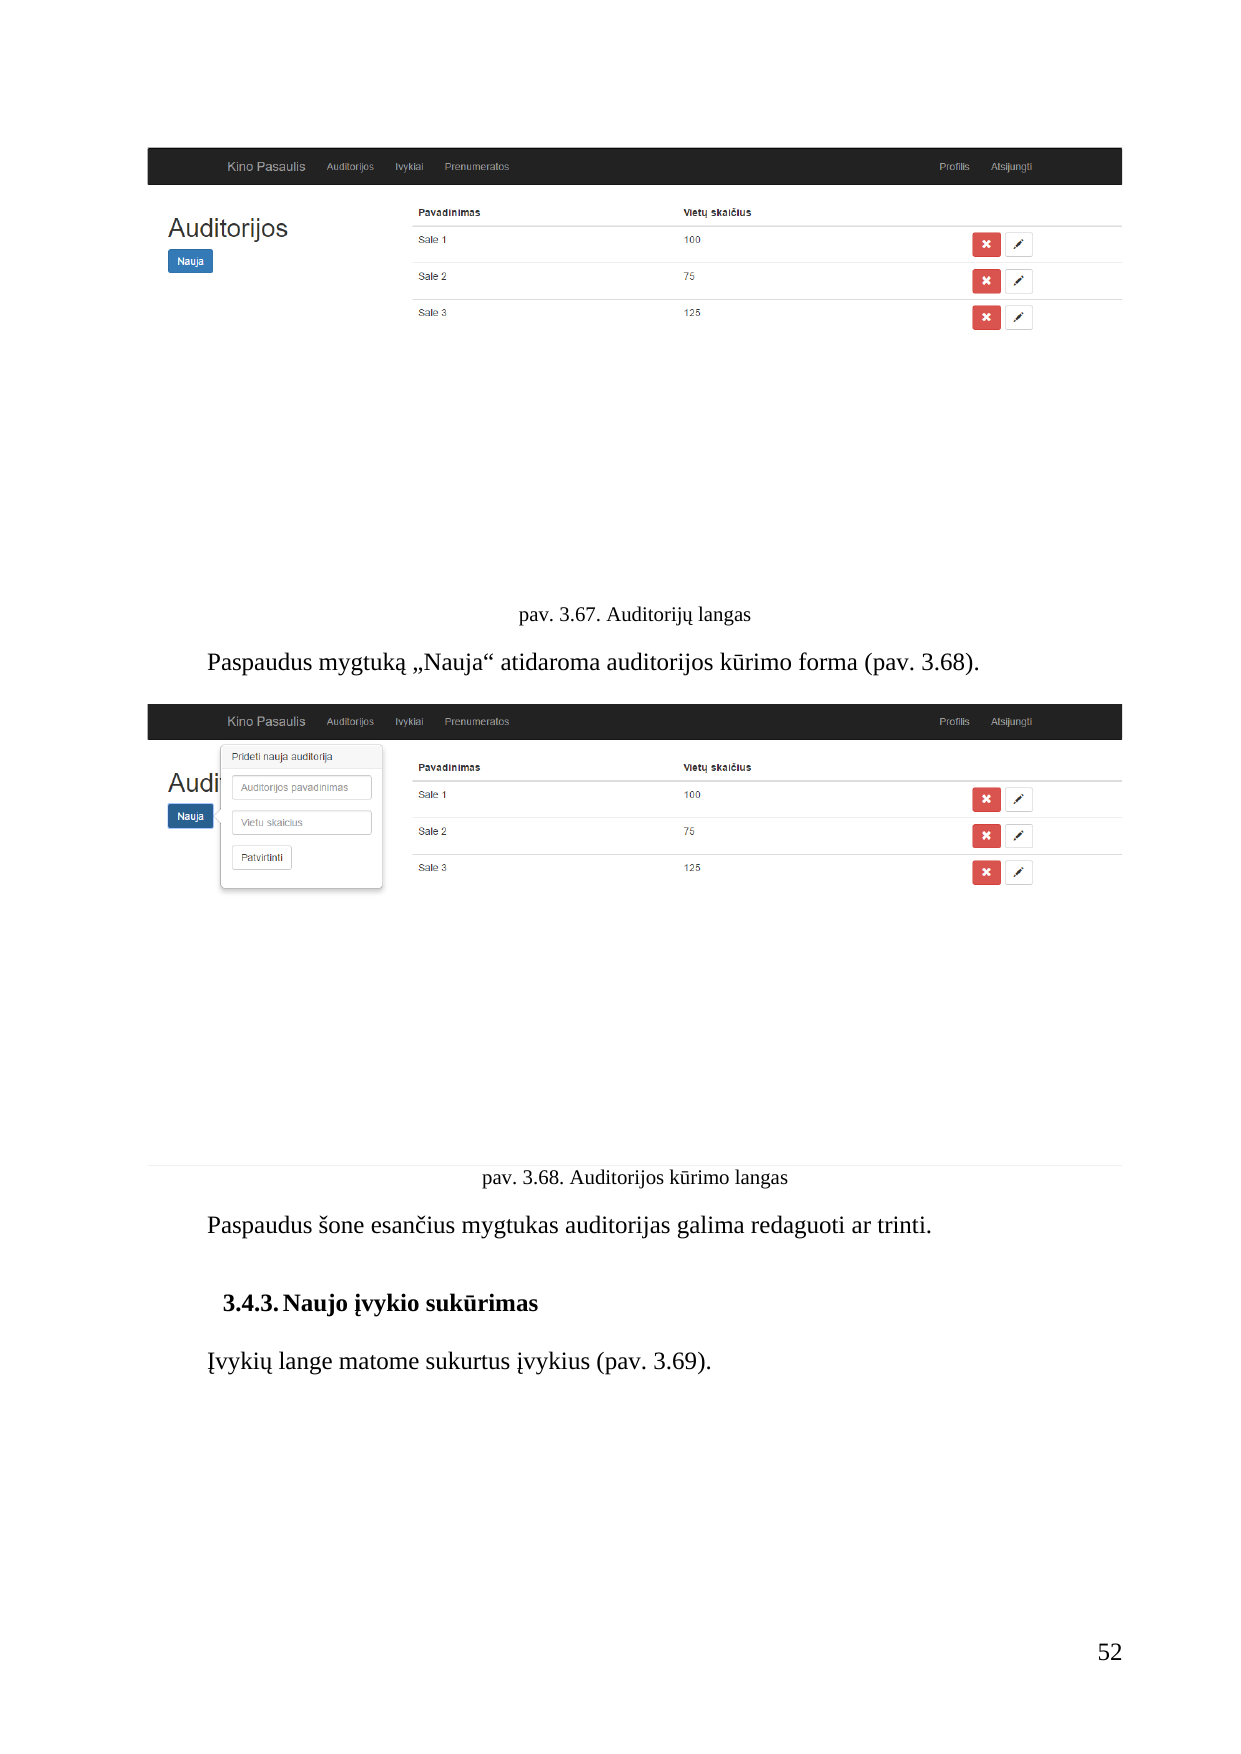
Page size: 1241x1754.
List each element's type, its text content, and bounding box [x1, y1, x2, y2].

text Paspaudus mygtuką „Nauja“ atidaroma auditorijos kūrimo forma (pav. 3.25). [148, 647, 1122, 676]
picture [147, 704, 1123, 1166]
text Paspaudus šone esančius mygtukas auditorijas galima redaguoti ar trinti. [148, 1210, 1122, 1239]
text Įvykių lange matome sukurtus įvykius (pav. 3.26). [148, 1346, 1122, 1375]
picture [147, 147, 1123, 603]
subtitle Naujo įvykio sukūrimas [223, 1288, 1122, 1317]
